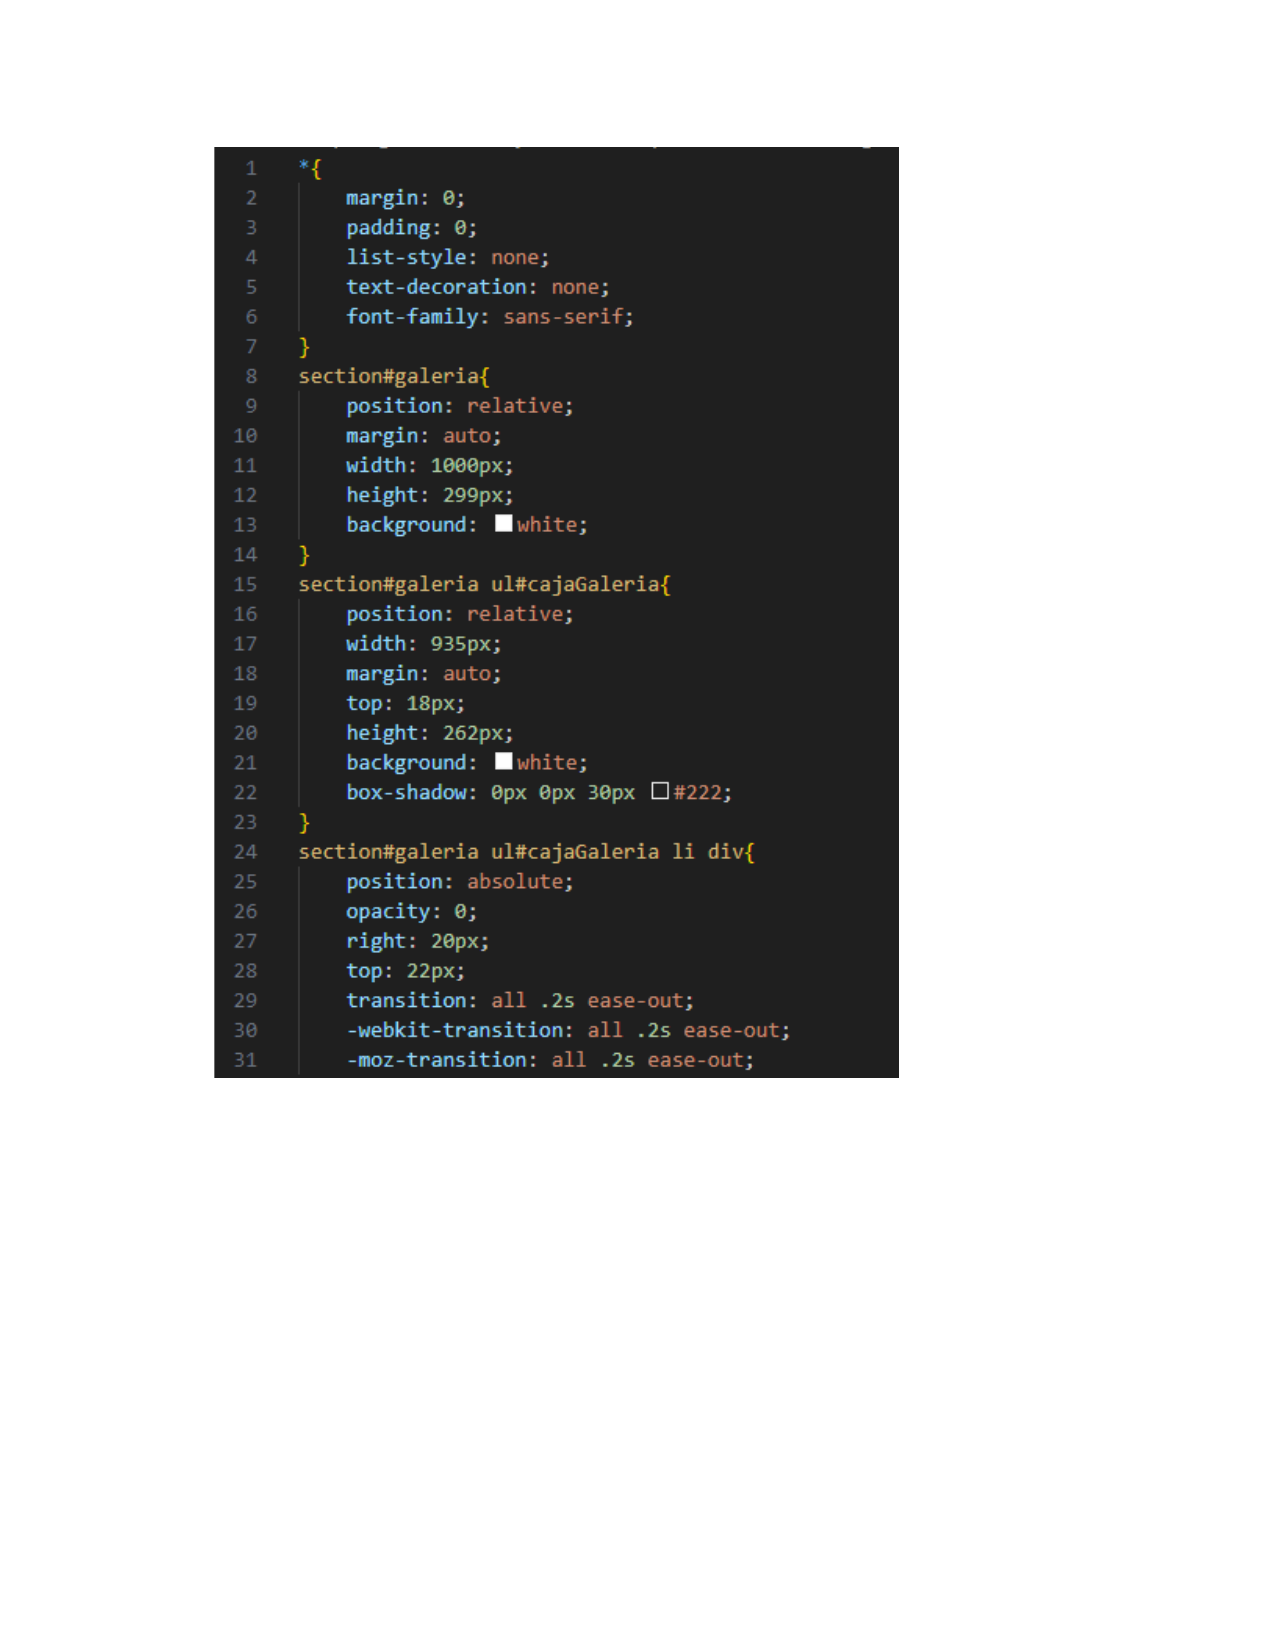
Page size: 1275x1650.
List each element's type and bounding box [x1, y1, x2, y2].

picture [214, 147, 899, 1078]
